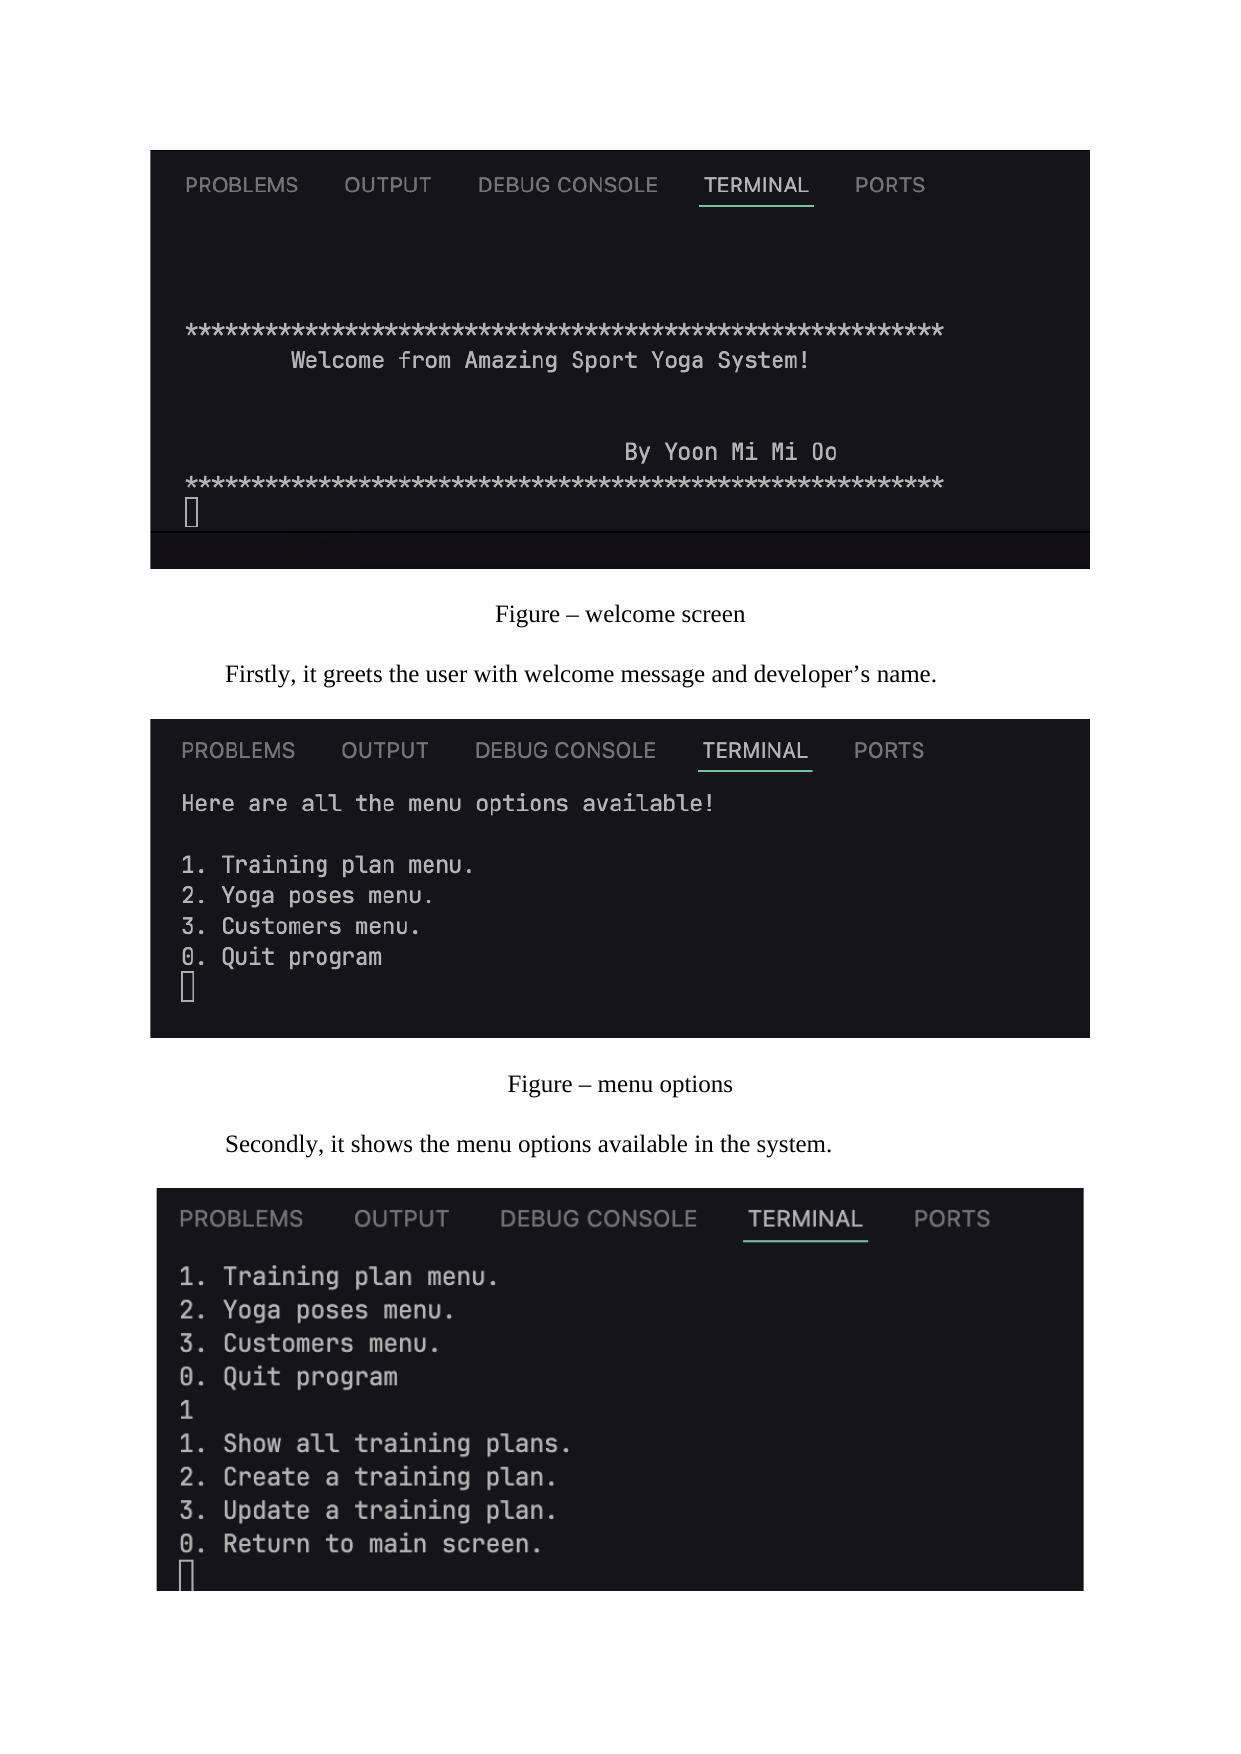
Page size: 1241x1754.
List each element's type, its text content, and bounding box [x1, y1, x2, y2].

text Secondly, it shows the menu options available in the system. [150, 1129, 1090, 1158]
picture [150, 150, 1090, 569]
picture [150, 719, 1090, 1038]
text Figure – welcome screen [150, 599, 1090, 628]
text Firstly, it greets the user with welcome message and developer’s name. [150, 659, 1090, 688]
text Figure – menu options [150, 1069, 1090, 1098]
picture [156, 1188, 1084, 1591]
